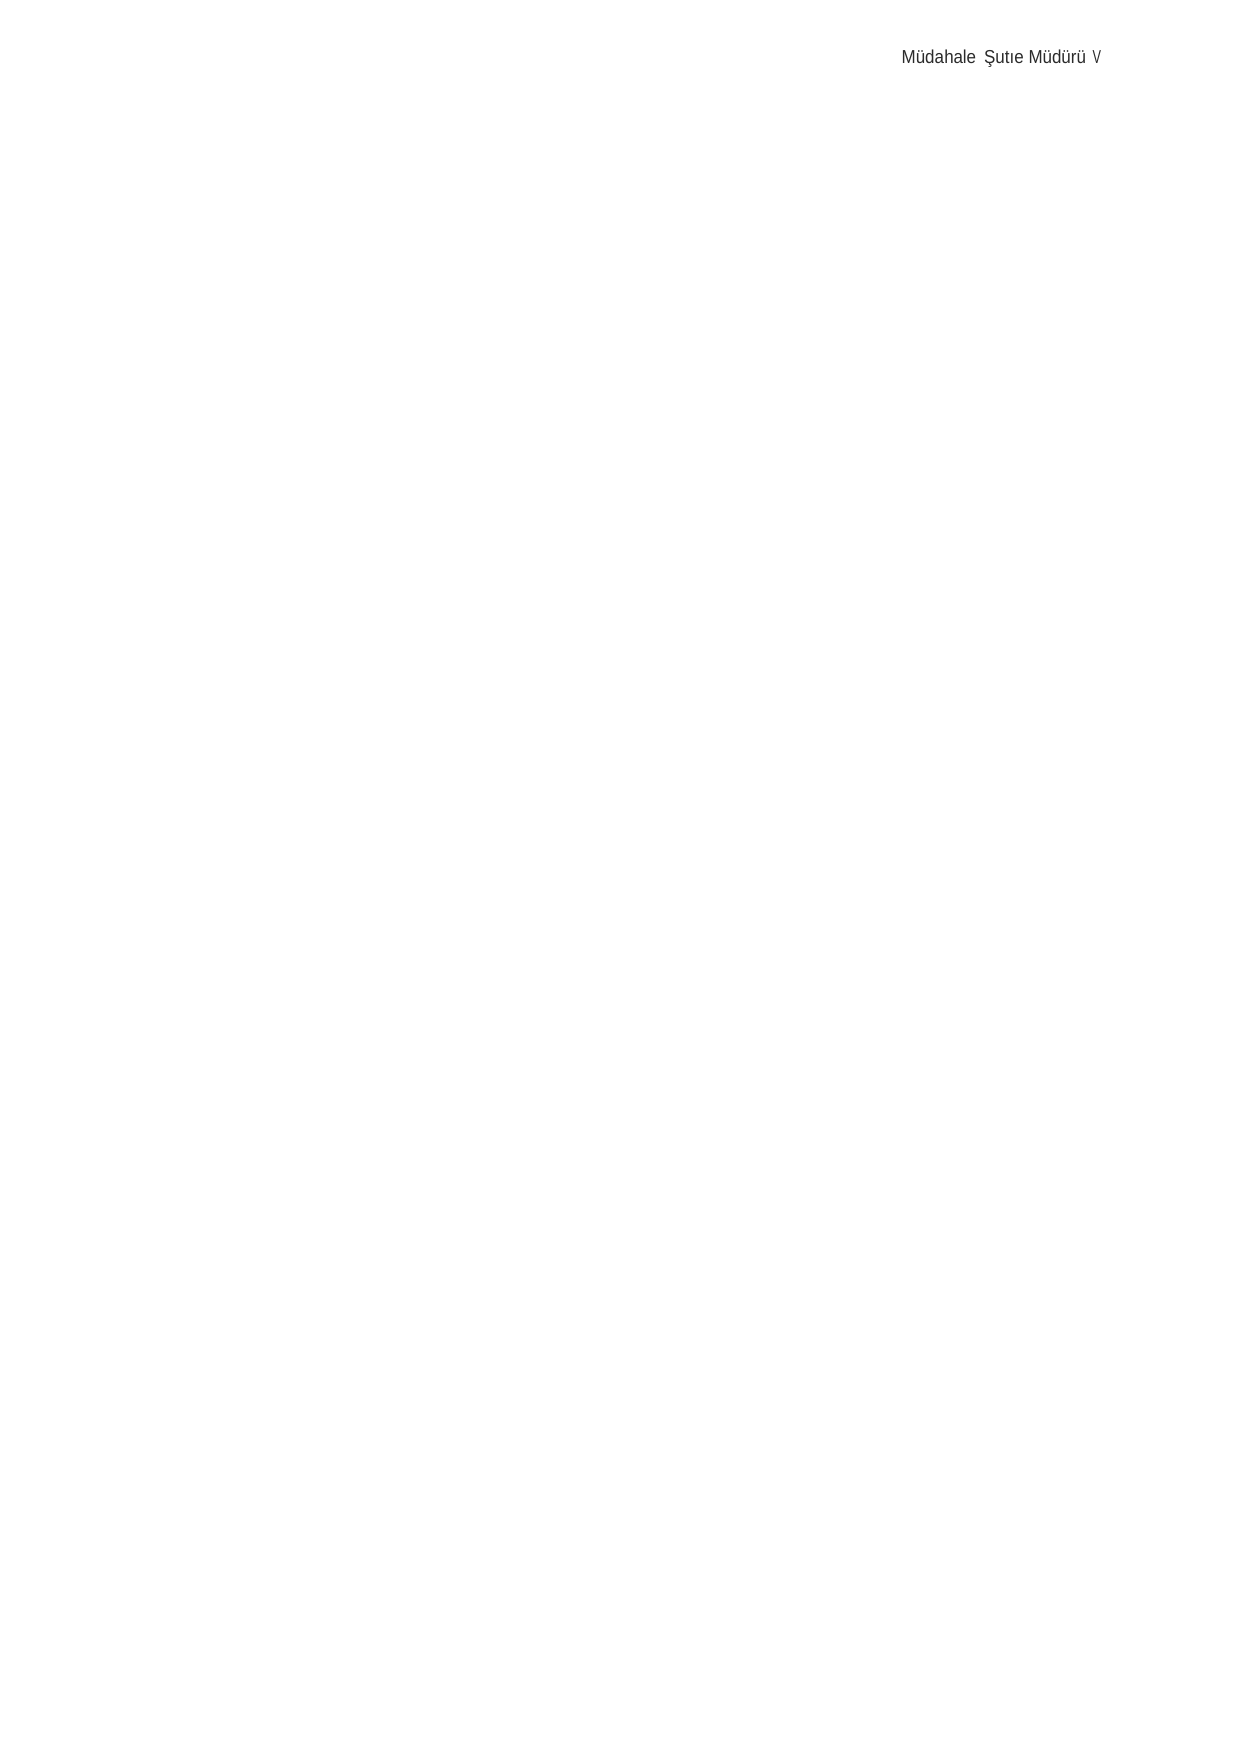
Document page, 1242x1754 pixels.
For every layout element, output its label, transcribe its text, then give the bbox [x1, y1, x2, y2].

text Müdahale Şutıe Müdürü V [19, 46, 1101, 67]
